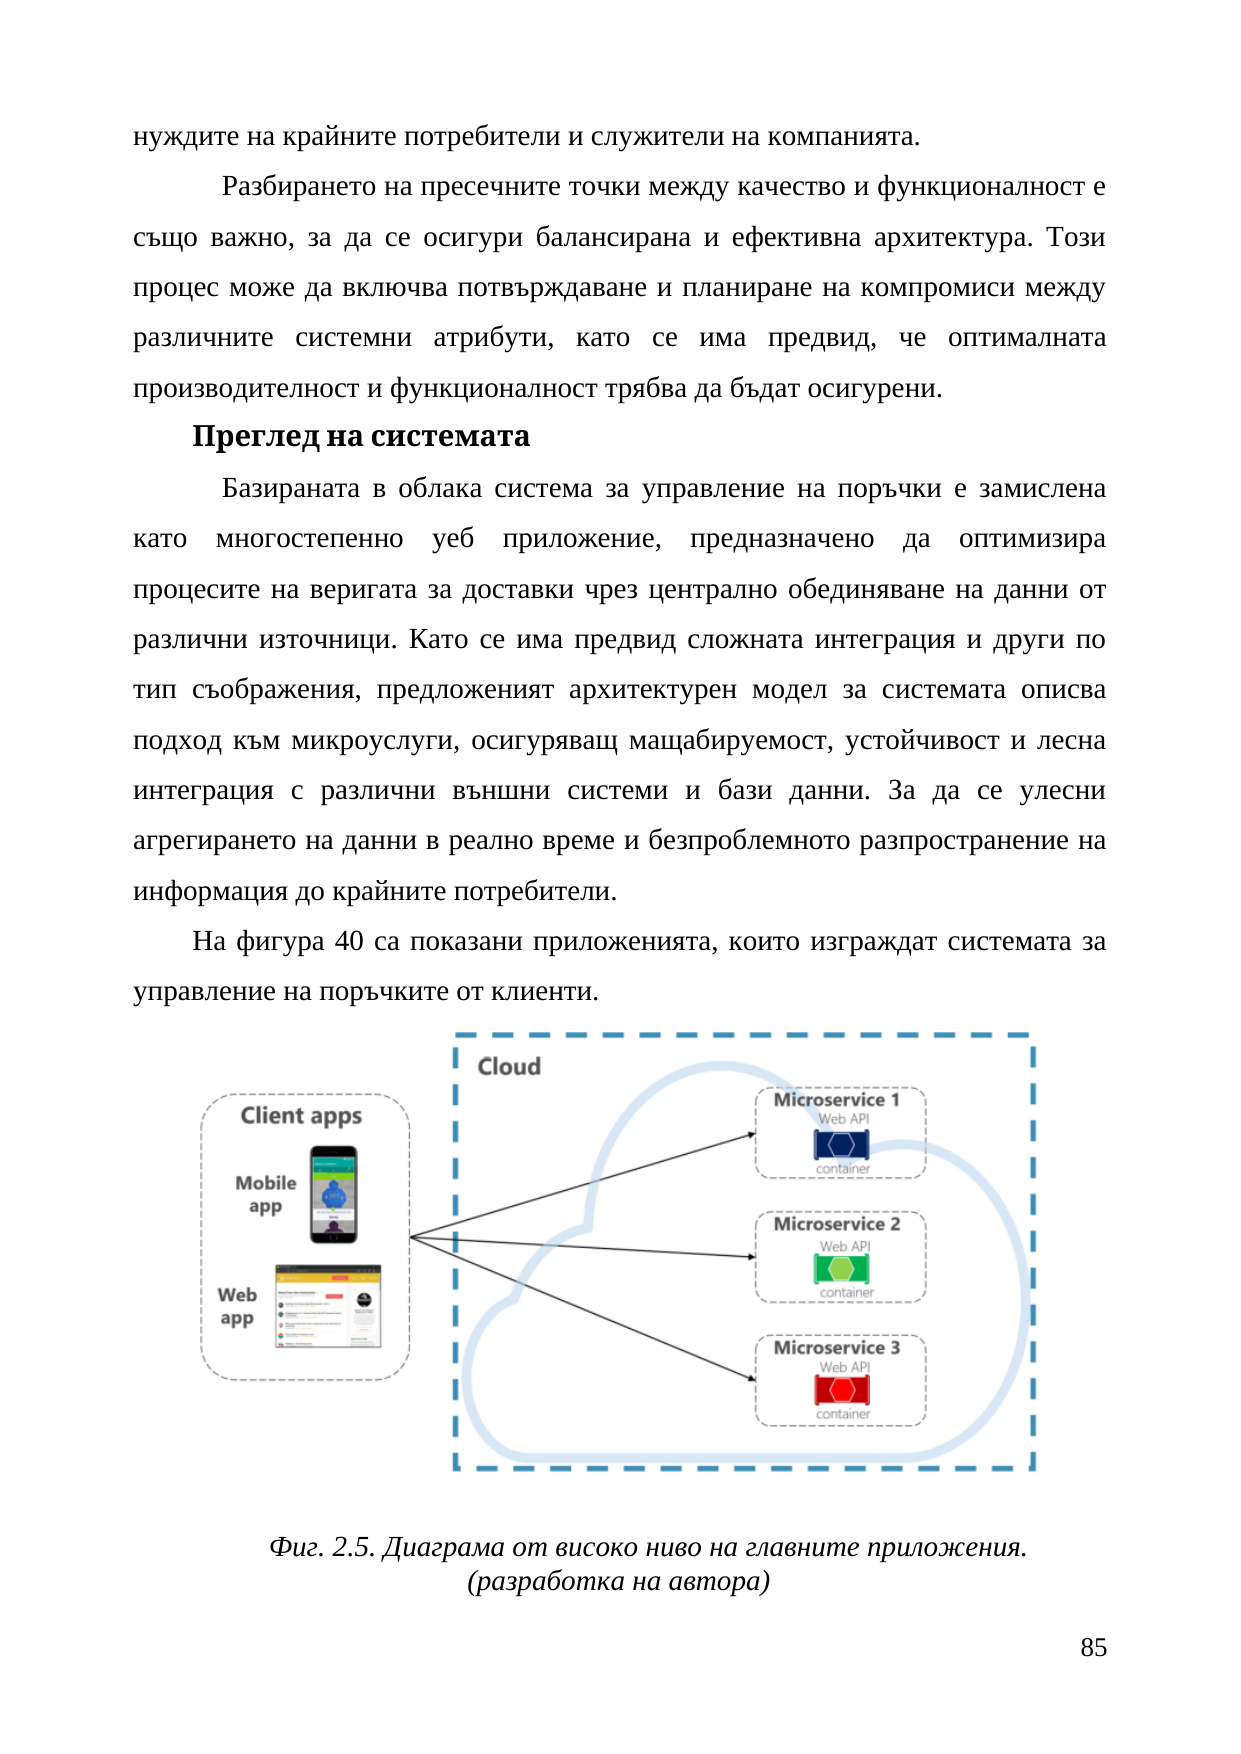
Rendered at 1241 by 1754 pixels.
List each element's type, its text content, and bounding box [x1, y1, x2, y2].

text Преглед на системата [133, 420, 1107, 453]
text Базираната в облака система за управление на поръчки е замислена като многостепенно уеб приложение, предназначено да оптимизира процесите на веригата за доставки чрез централно обединяване на данни от различни източници. Като се има предвид сложната интеграция и други по тип съображения, предложеният архитектурен модел за системата описва подход към микроуслуги, осигуряващ мащабируемост, устойчивост и лесна интеграция с различни външни системи и бази данни. За да се улесни агрегирането на данни в реално време и безпроблемното разпространение на информация до крайните потребители. [133, 470, 1107, 906]
title Фиг. 2.5. Диаграма от високо ниво на главните приложения. (разработка на автора) [133, 1529, 1107, 1596]
text На фигура 40 са показани приложенията, които изграждат системата за управление на поръчките от клиенти. [133, 923, 1107, 1007]
text Разбирането на пресечните точки между качество и функционалност е също важно, за да се осигури балансирана и ефективна архитектура. Този процес може да включва потвърждаване и планиране на компромиси между различните системни атрибути, като се има предвид, че оптималната производителност и функционалност трябва да бъдат осигурени. [133, 168, 1107, 403]
picture [192, 1023, 1052, 1488]
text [133, 118, 1107, 152]
